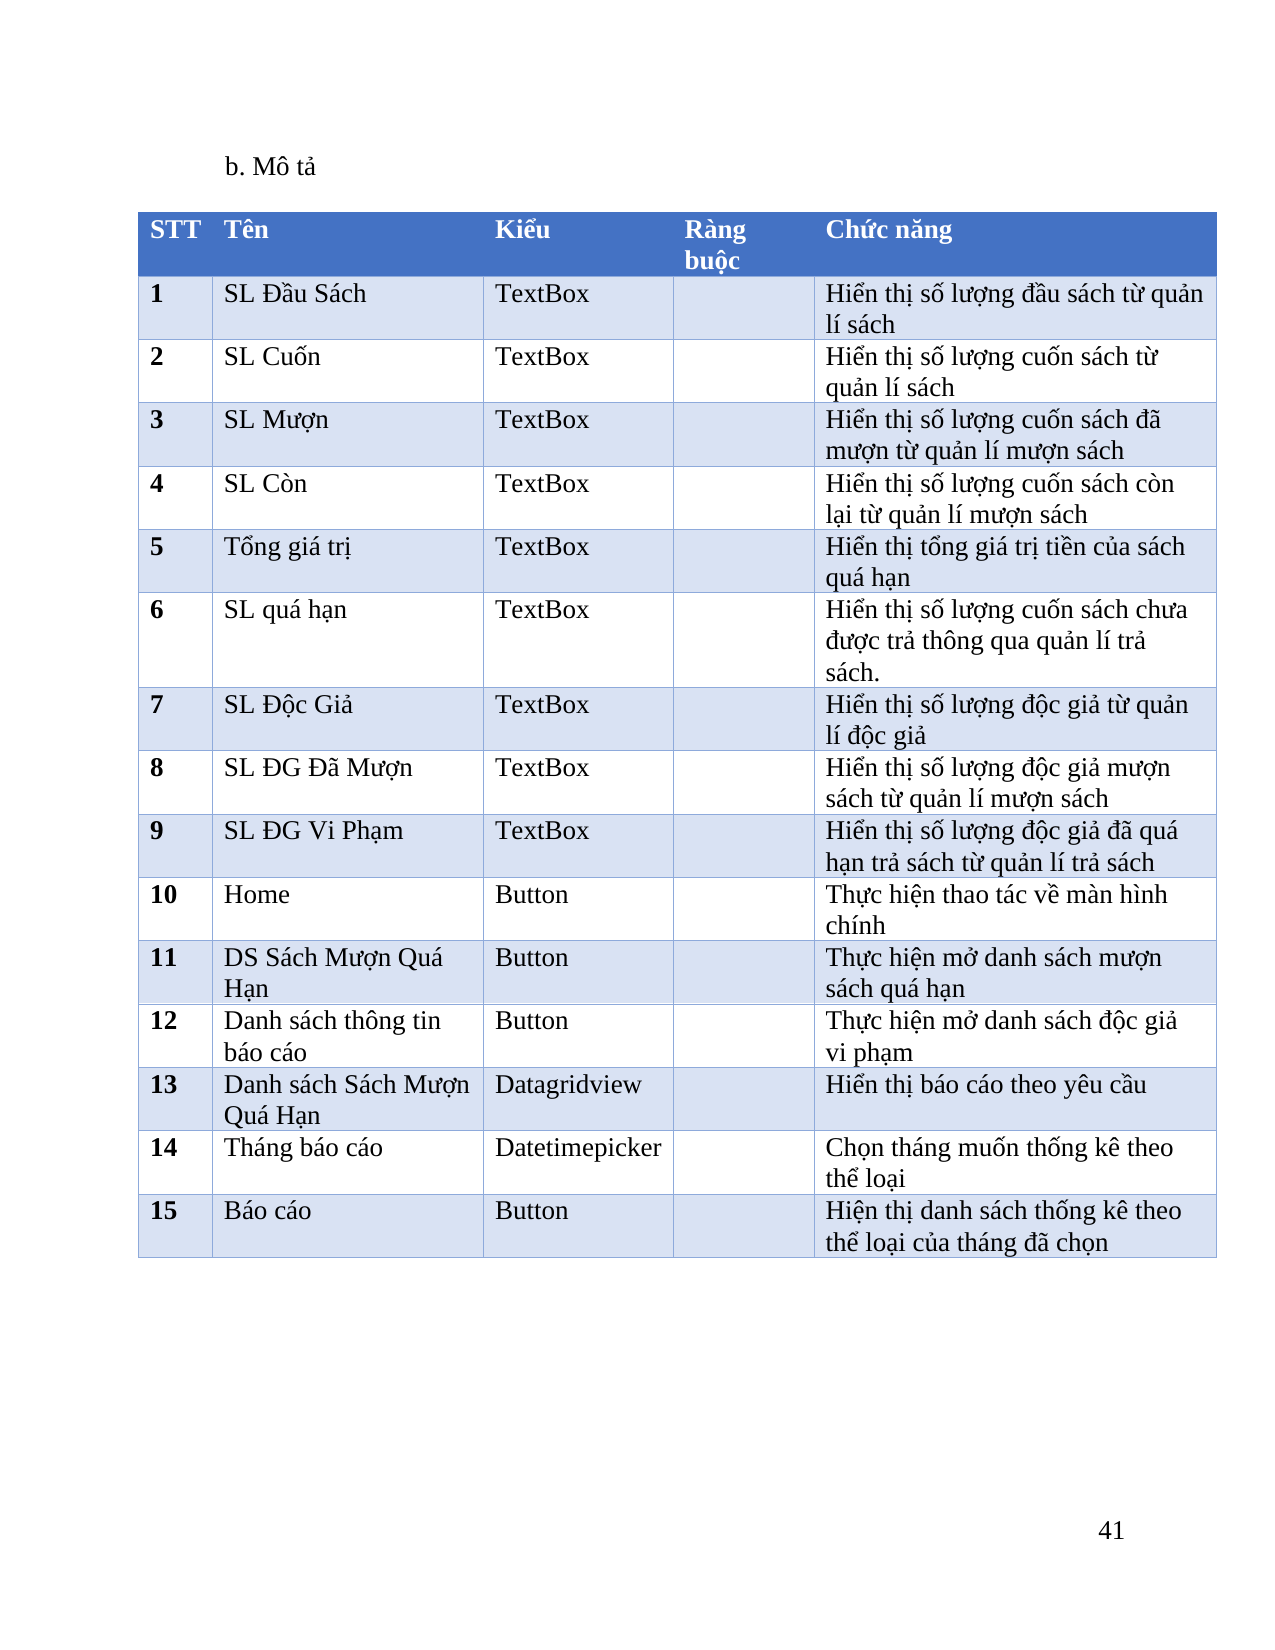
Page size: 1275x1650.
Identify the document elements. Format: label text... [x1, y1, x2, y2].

table_cell 11 [139, 941, 212, 1003]
table_cell TextBox [484, 688, 673, 750]
table_cell [674, 815, 814, 877]
table_cell Chọn tháng muốn thống kê theo thể loại [815, 1131, 1216, 1193]
table_cell TextBox [484, 403, 673, 466]
table_cell TextBox [484, 467, 673, 529]
table_cell Hiển thị số lượng cuốn sách từ quản lí sách [815, 340, 1216, 402]
table_cell TextBox [484, 815, 673, 877]
table_cell 13 [139, 1068, 212, 1130]
table_cell 1 [139, 277, 212, 339]
table_cell SL Còn [213, 467, 483, 529]
table_cell Datetimepicker [484, 1131, 673, 1193]
table_cell Hiển thị tổng giá trị tiền của sách quá hạn [815, 530, 1216, 592]
table_cell [674, 467, 814, 529]
table_cell [674, 593, 814, 687]
table_cell 3 [139, 403, 212, 466]
table_cell TextBox [484, 593, 673, 687]
table_cell [674, 878, 814, 940]
table_cell TextBox [484, 751, 673, 813]
table_cell [674, 688, 814, 750]
table_cell SL Mượn [213, 403, 483, 466]
table_cell Hiện thị danh sách thống kê theo thể loại của tháng đã chọn [815, 1195, 1216, 1257]
table_cell [674, 277, 814, 339]
table_cell SL ĐG Vi Phạm [213, 815, 483, 877]
table_cell Thực hiện mở danh sách độc giả vi phạm [815, 1005, 1216, 1067]
table_cell Hiển thị số lượng độc giả đã quá hạn trả sách từ quản lí trả sách [815, 815, 1216, 877]
table_cell 10 [139, 878, 212, 940]
table_header STT [139, 213, 212, 276]
table_cell Hiển thị số lượng cuốn sách còn lại từ quản lí mượn sách [815, 467, 1216, 529]
table_cell SL quá hạn [213, 593, 483, 687]
table_cell 2 [139, 340, 212, 402]
table_cell Hiển thị số lượng đầu sách từ quản lí sách [815, 277, 1216, 339]
table_cell Thực hiện thao tác về màn hình chính [815, 878, 1216, 940]
table_cell 8 [139, 751, 212, 813]
table_cell TextBox [484, 340, 673, 402]
table_cell [674, 1005, 814, 1067]
table_cell Hiển thị số lượng độc giả từ quản lí độc giả [815, 688, 1216, 750]
table_cell [674, 751, 814, 813]
table_header Kiểu [484, 213, 673, 276]
table_cell [674, 941, 814, 1003]
table_cell [674, 340, 814, 402]
table_cell DS Sách Mượn Quá Hạn [213, 941, 483, 1003]
table_cell Button [484, 1005, 673, 1067]
table_header Ràng buộc [674, 213, 814, 276]
table_cell Hiển thị báo cáo theo yêu cầu [815, 1068, 1216, 1130]
table_cell 15 [139, 1195, 212, 1257]
table_cell Button [484, 878, 673, 940]
table_cell 12 [139, 1005, 212, 1067]
table_cell 5 [139, 530, 212, 592]
table_cell Tháng báo cáo [213, 1131, 483, 1193]
table_cell Home [213, 878, 483, 940]
table_cell Báo cáo [213, 1195, 483, 1257]
table_cell 9 [139, 815, 212, 877]
table_cell 6 [139, 593, 212, 687]
table_cell Hiển thị số lượng cuốn sách đã mượn từ quản lí mượn sách [815, 403, 1216, 466]
table_cell 7 [139, 688, 212, 750]
table_cell Hiển thị số lượng độc giả mượn sách từ quản lí mượn sách [815, 751, 1216, 813]
table_cell SL Cuốn [213, 340, 483, 402]
table_cell TextBox [484, 530, 673, 592]
table_cell 4 [139, 467, 212, 529]
text b. Mô tả [150, 150, 1125, 181]
table_cell Hiển thị số lượng cuốn sách chưa được trả thông qua quản lí trả sách. [815, 593, 1216, 687]
table_header Tên [213, 213, 483, 276]
table_cell Danh sách Sách Mượn Quá Hạn [213, 1068, 483, 1130]
table_cell 14 [139, 1131, 212, 1193]
table_cell Button [484, 941, 673, 1003]
table_cell [674, 403, 814, 466]
table_cell [674, 1131, 814, 1193]
table_cell Tổng giá trị [213, 530, 483, 592]
table_cell [674, 530, 814, 592]
table_cell SL ĐG Đã Mượn [213, 751, 483, 813]
table_header Chức năng [815, 213, 1216, 276]
table_cell [674, 1195, 814, 1257]
table_cell [674, 1068, 814, 1130]
table_cell Datagridview [484, 1068, 673, 1130]
table_cell SL Đầu Sách [213, 277, 483, 339]
table_cell Danh sách thông tin báo cáo [213, 1005, 483, 1067]
table_cell SL Độc Giả [213, 688, 483, 750]
table_cell Button [484, 1195, 673, 1257]
table_cell TextBox [484, 277, 673, 339]
table_cell Thực hiện mở danh sách mượn sách quá hạn [815, 941, 1216, 1003]
